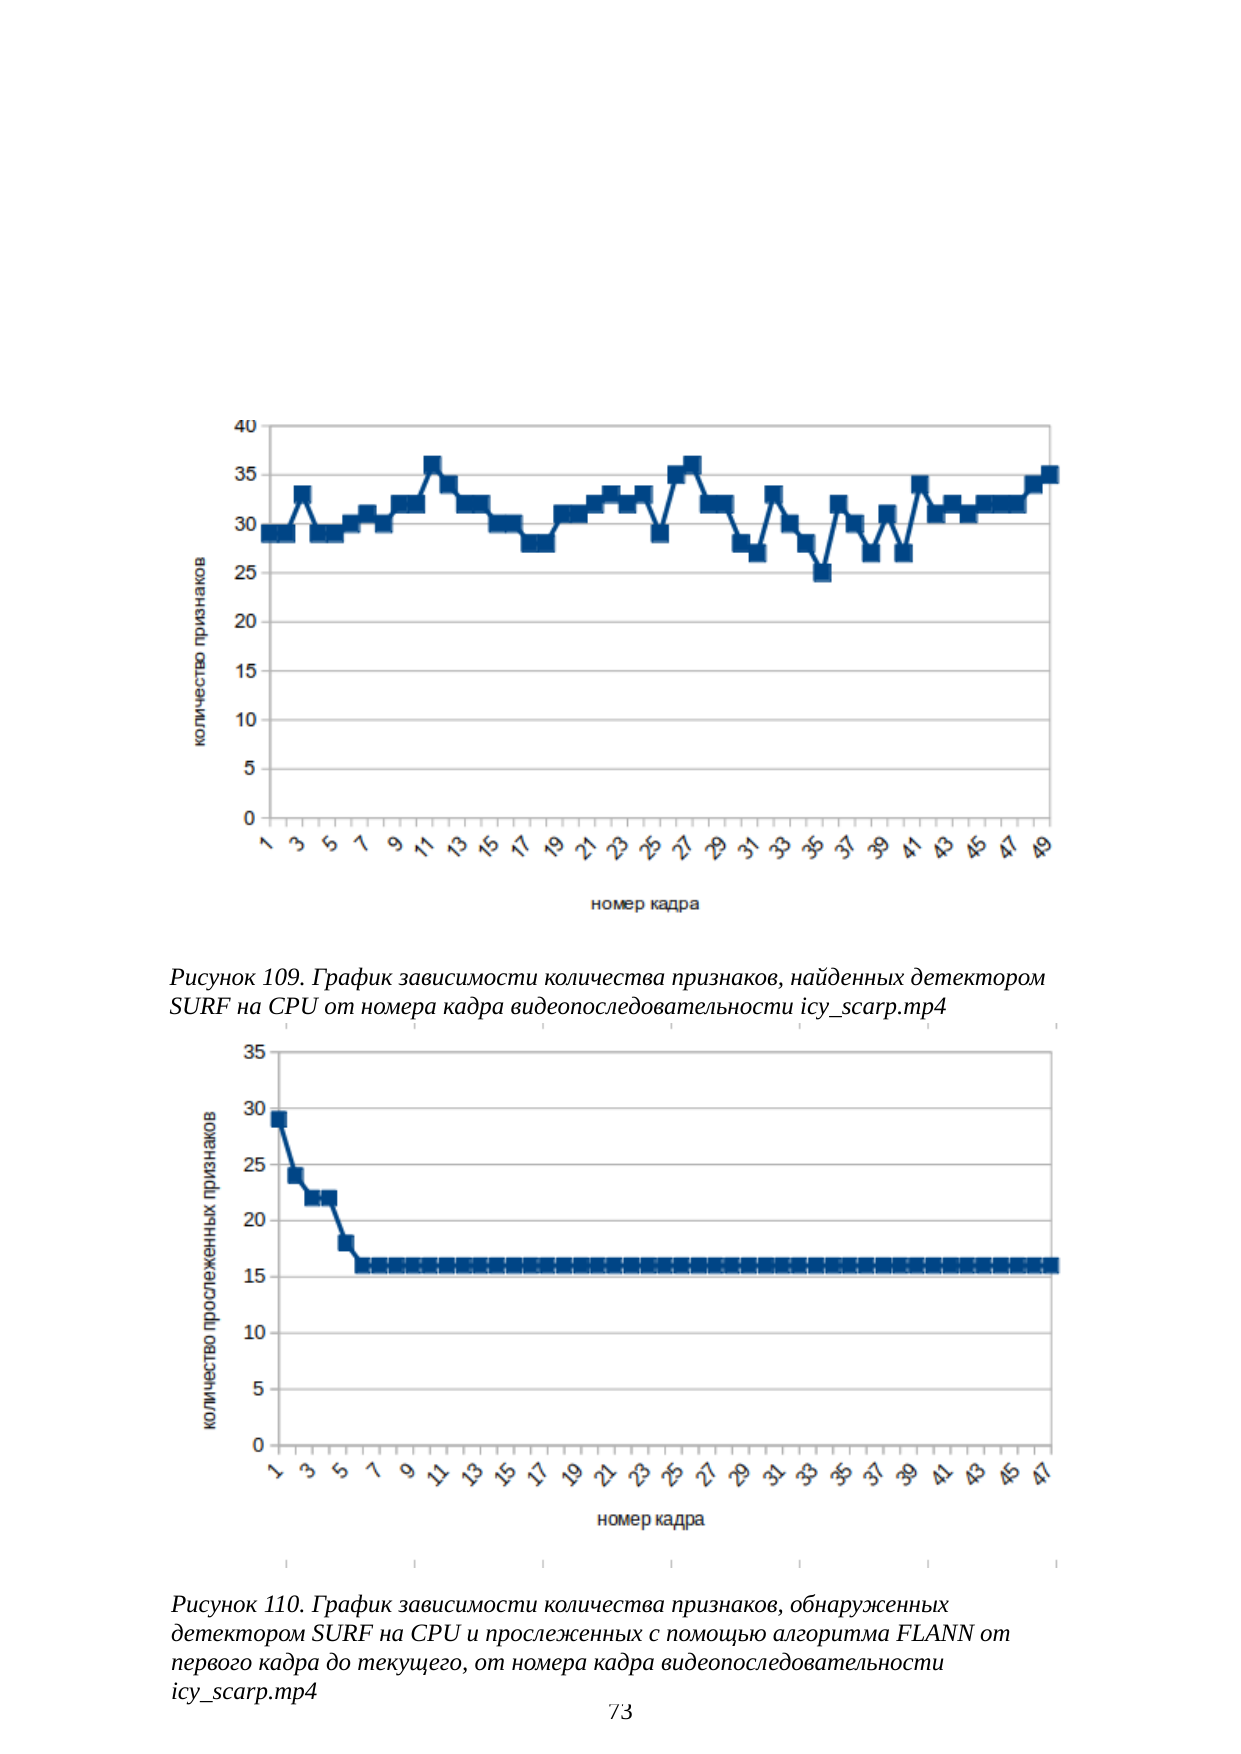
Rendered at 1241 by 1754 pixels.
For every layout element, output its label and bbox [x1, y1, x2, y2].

picture [171, 1023, 1070, 1568]
picture [169, 420, 1071, 941]
